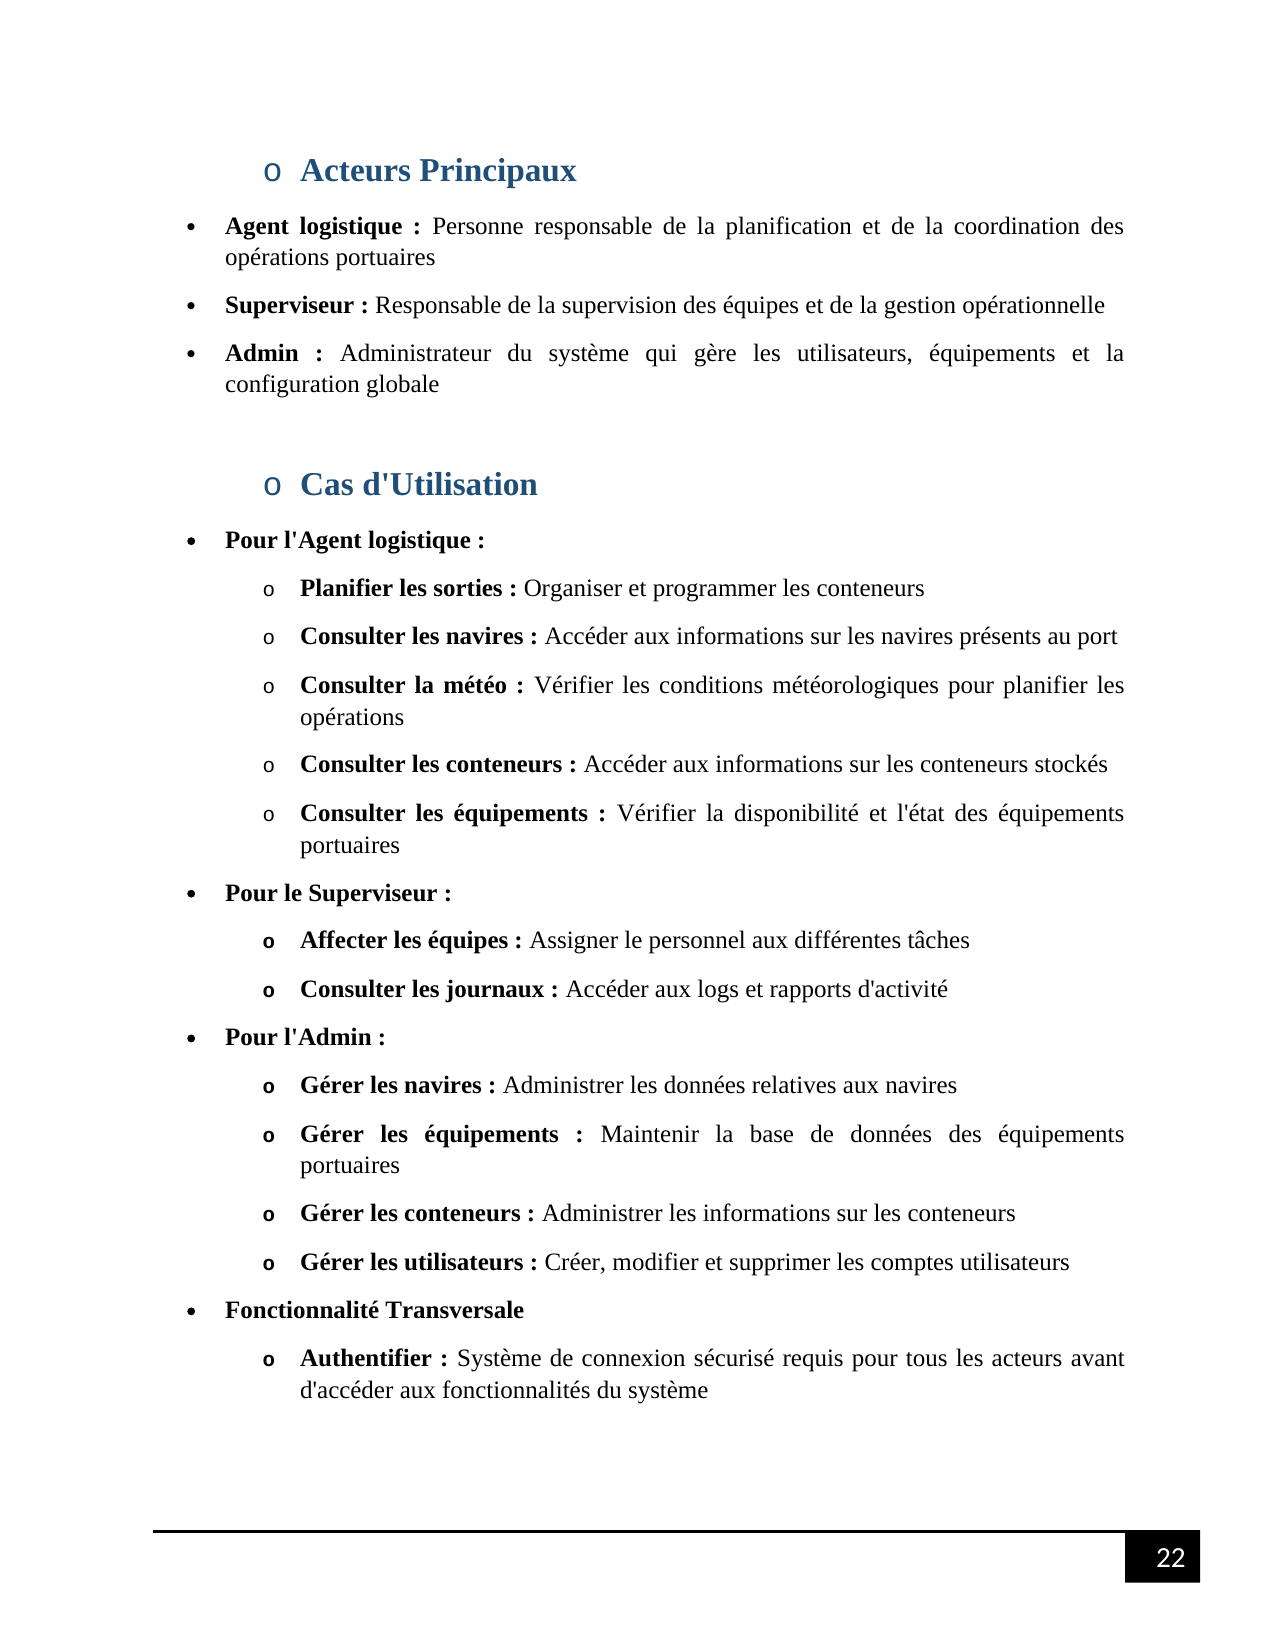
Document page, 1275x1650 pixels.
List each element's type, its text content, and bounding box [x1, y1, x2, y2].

list Pour l'Agent logistique : [187, 525, 1125, 554]
subtitle Cas d'Utilisation [262, 464, 1125, 505]
list Planifier les sorties : Organiser et programmer les conteneurs [262, 573, 1125, 602]
list Consulter la météo : Vérifier les conditions météorologiques pour planifier les opérations [262, 670, 1125, 731]
list Affecter les équipes : Assigner le personnel aux différentes tâches [262, 925, 1125, 955]
list Gérer les navires : Administrer les données relatives aux navires [262, 1070, 1125, 1100]
list Consulter les journaux : Accéder aux logs et rapports d'activité [262, 974, 1125, 1003]
list Gérer les conteneurs : Administrer les informations sur les conteneurs [262, 1198, 1125, 1228]
list Consulter les équipements : Vérifier la disponibilité et l'état des équipements portuaires [262, 798, 1125, 859]
list Fonctionnalité Transversale [187, 1295, 1125, 1324]
list Authentifier : Système de connexion sécurisé requis pour tous les acteurs avant d'accéder aux fonctionnalités du système [262, 1343, 1125, 1404]
list Gérer les utilisateurs : Créer, modifier et supprimer les comptes utilisateurs [262, 1247, 1125, 1276]
subtitle Acteurs Principaux [262, 150, 1125, 191]
list Pour le Superviseur : [187, 878, 1125, 906]
list Superviseur : Responsable de la supervision des équipes et de la gestion opérationnelle [187, 290, 1125, 319]
list Pour l'Admin : [187, 1022, 1125, 1051]
list Gérer les équipements : Maintenir la base de données des équipements portuaires [262, 1119, 1125, 1179]
list Agent logistique : Personne responsable de la planification et de la coordination des opérations portuaires [187, 211, 1125, 271]
list Consulter les navires : Accéder aux informations sur les navires présents au port [262, 621, 1125, 651]
list Consulter les conteneurs : Accéder aux informations sur les conteneurs stockés [262, 749, 1125, 779]
list Admin : Administrateur du système qui gère les utilisateurs, équipements et la configuration globale [187, 338, 1125, 397]
